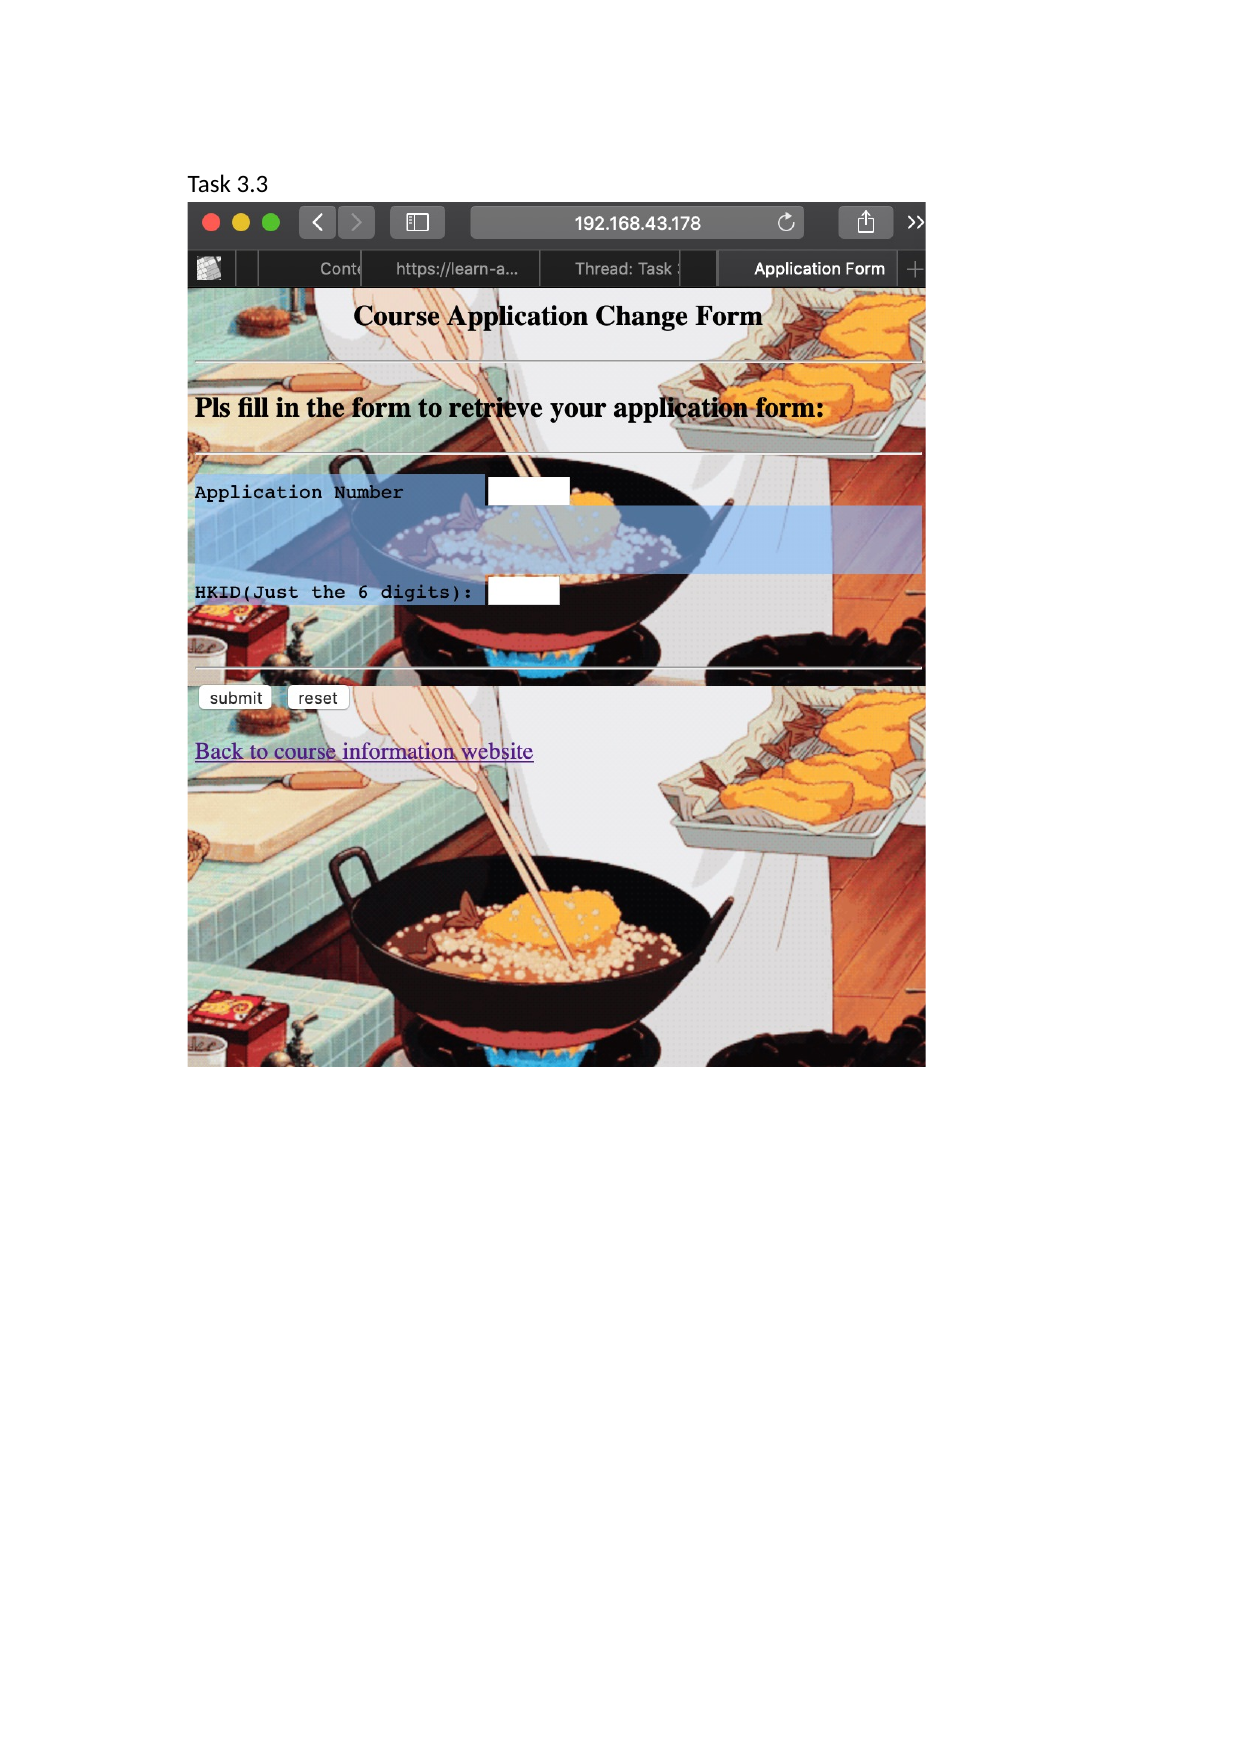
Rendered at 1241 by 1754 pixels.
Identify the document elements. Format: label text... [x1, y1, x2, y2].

picture [187, 202, 926, 1067]
text Task 3.3 [187, 164, 1053, 202]
